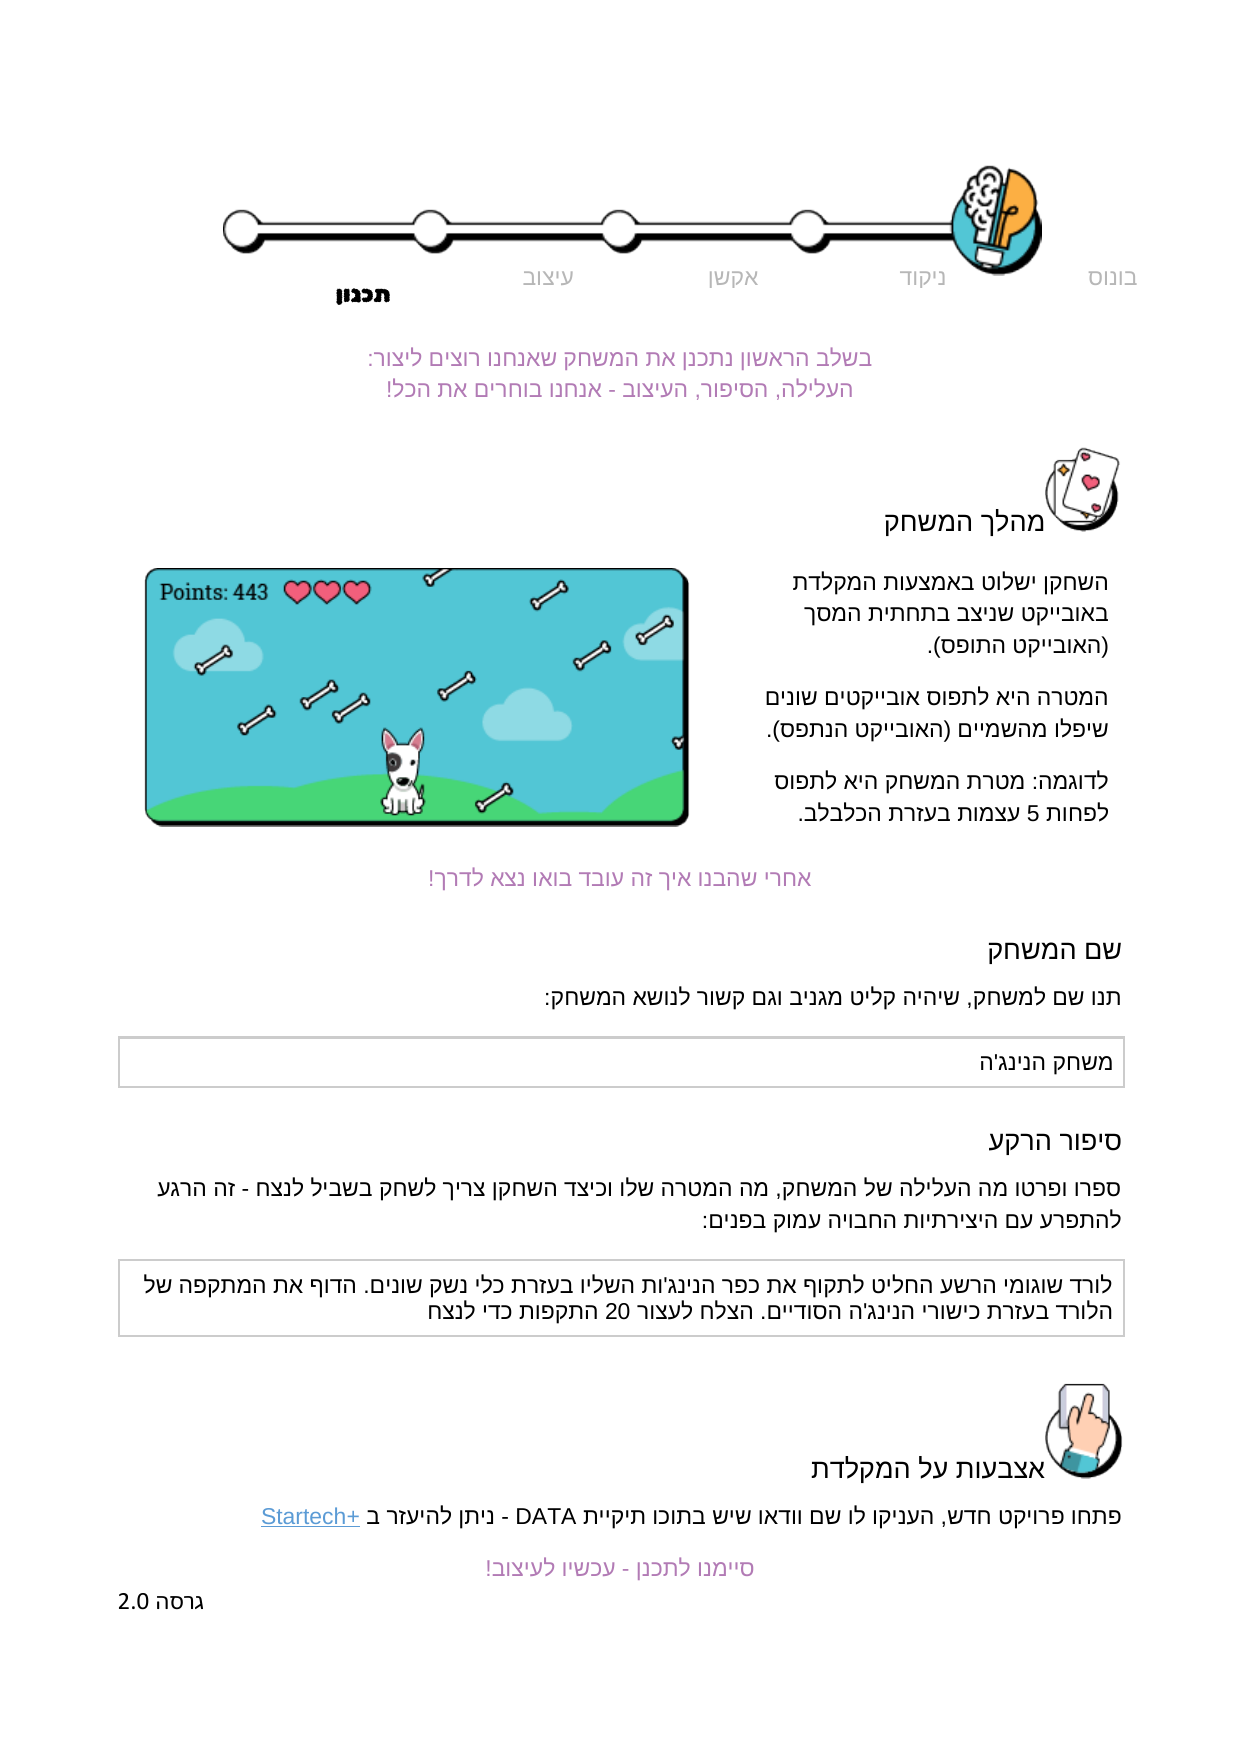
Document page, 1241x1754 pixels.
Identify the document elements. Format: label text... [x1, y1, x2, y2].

picture [144, 568, 690, 827]
table_header משחק הנינג'ה [120, 1039, 1123, 1086]
table_header השחקן ישלוט באמצעות המקלדת באובייקט שניצב בתחתית המסך (האובייקט התופס). המטרה היא לתפוס אובייקטים שונים שיפלו מהשמיים (האובייקט הנתפס). לדוגמה: מטרת המשחק היא לתפוס לפחות 5 עצמות בעזרת הכלבלב. [716, 559, 1118, 863]
picture [1045, 445, 1123, 532]
text סיימנו לתכנן - עכשיו לעיצוב! [118, 1555, 1122, 1582]
table_header [120, 559, 714, 863]
subtitle מהלך המשחק [118, 445, 1122, 538]
text תנו שם למשחק, שיהיה קליט מגניב וגם קשור לנושא המשחק: [118, 984, 1122, 1010]
subtitle סיפור הרקע [118, 1125, 1122, 1157]
text בשלב הראשון נתכנן את המשחק שאנחנו רוצים ליצור: העלילה, הסיפור, העיצוב - אנחנו בוחרים את הכל! [118, 345, 1122, 403]
picture [223, 149, 1042, 276]
picture [1045, 1374, 1123, 1479]
subtitle אצבעות על המקלדת [118, 1374, 1122, 1484]
subtitle שם המשחק [118, 934, 1122, 965]
text אחרי שהבנו איך זה עובד בואו נצא לדרך! [118, 865, 1122, 891]
table_header לורד שוגומי הרשע החליט לתקוף את כפר הנינג'ות השליו בעזרת כלי נשק שונים. הדוף את המתקפה של הלורד בעזרת כישורי הנינג'ה הסודיים. הצלח לעצור 20 התקפות כדי לנצח [120, 1261, 1123, 1335]
text פתחו פרויקט חדש, העניקו לו שם וודאו שיש בתוכו תיקיית DATA - ניתן להיעזר ב +Startech [118, 1503, 1122, 1529]
text ספרו ופרטו מה העלילה של המשחק, מה המטרה שלו וכיצד השחקן צריך לשחק בשביל לנצח - זה הרגע להתפרע עם היצירתיות החבויה עמוק בפנים: [118, 1175, 1122, 1233]
